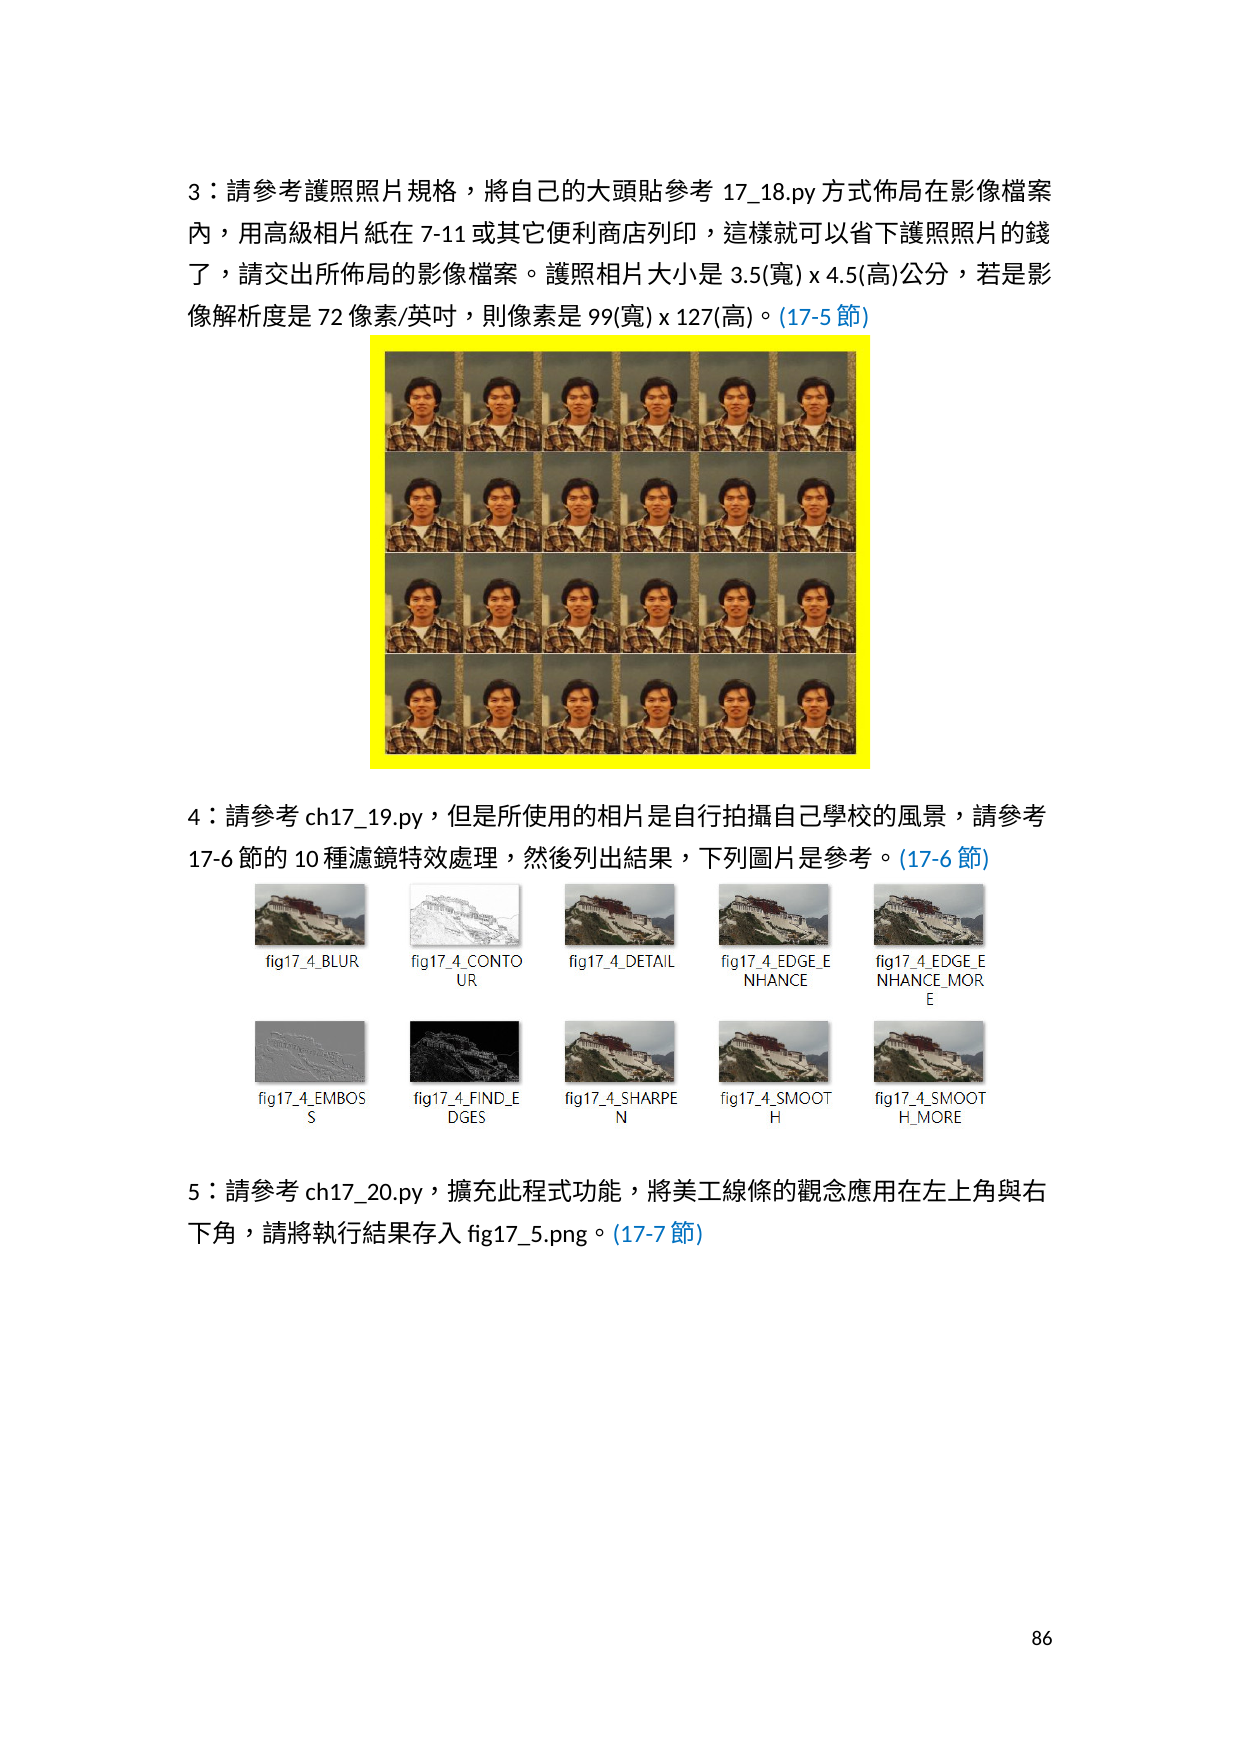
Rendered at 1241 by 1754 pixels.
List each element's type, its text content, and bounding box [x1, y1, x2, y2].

text 4：請參考ch17_19.py，但是所使用的相片是自行拍攝自己學校的風景，請參考17-6節的10種濾鏡特效處理，然後列出結果，下列圖片是參考。(17-6節) [187, 794, 1053, 877]
picture [250, 877, 990, 1134]
text 3：請參考護照照片規格，將自己的大頭貼參考17_18.py方式佈局在影像檔案內，用高級相片紙在7-11或其它便利商店列印，這樣就可以省下護照照片的錢了，請交出所佈局的影像檔案。護照相片大小是3.5(寬) x 4.5(高)公分，若是影像解析度是72像素/英吋，則像素是99(寬) x 127(高)。(17-5節) [187, 169, 1053, 335]
text 5：請參考ch17_20.py，擴充此程式功能，將美工線條的觀念應用在左上角與右下角，請將執行結果存入fig17_5.png。(17-7節) [187, 1169, 1053, 1252]
picture [370, 335, 871, 769]
